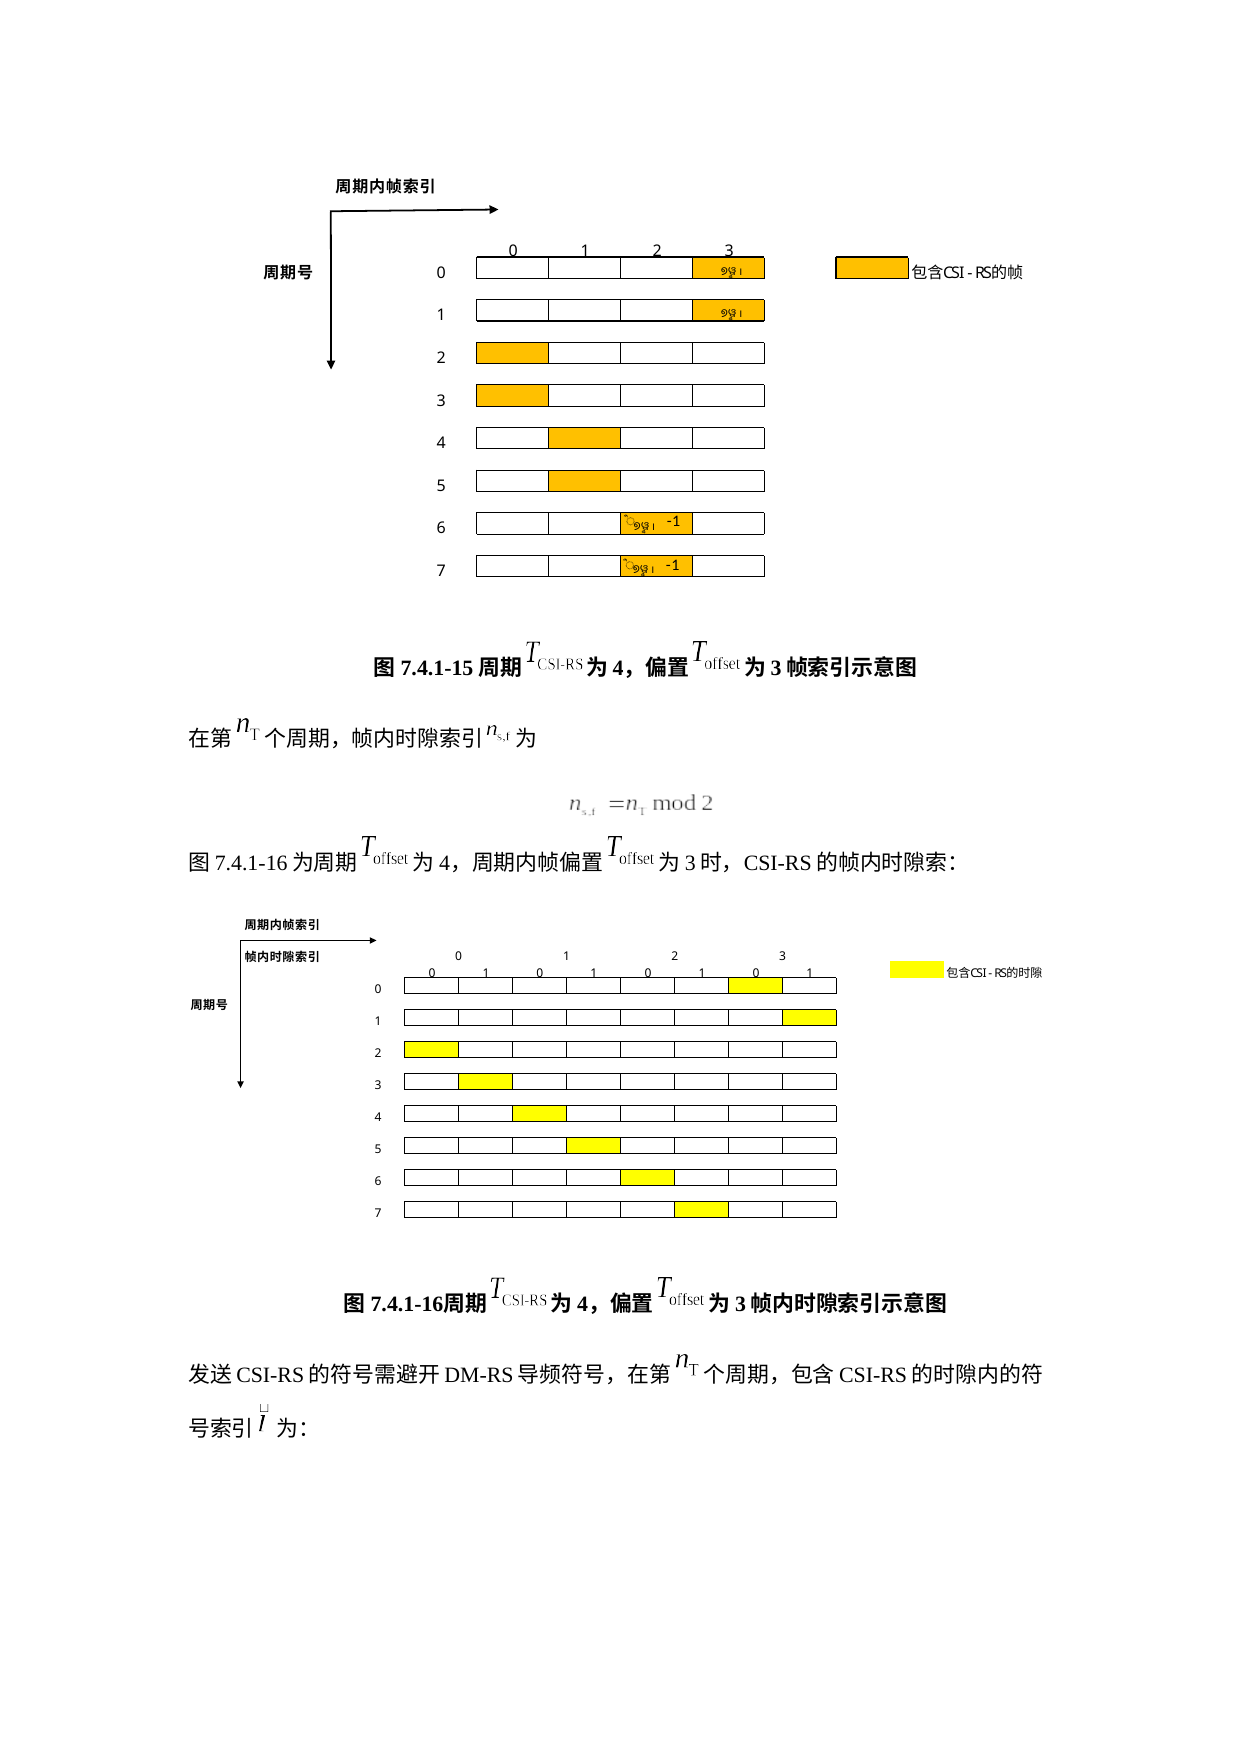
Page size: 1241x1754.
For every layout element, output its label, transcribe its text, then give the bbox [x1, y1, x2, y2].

text 在第个周期，帧内时隙索引为 [188, 703, 1052, 753]
text 发送CSI-RS的符号需避开DM-RS导频符号，在第个周期，包含CSI-RS的时隙内的符号索引为： [188, 1338, 1052, 1443]
